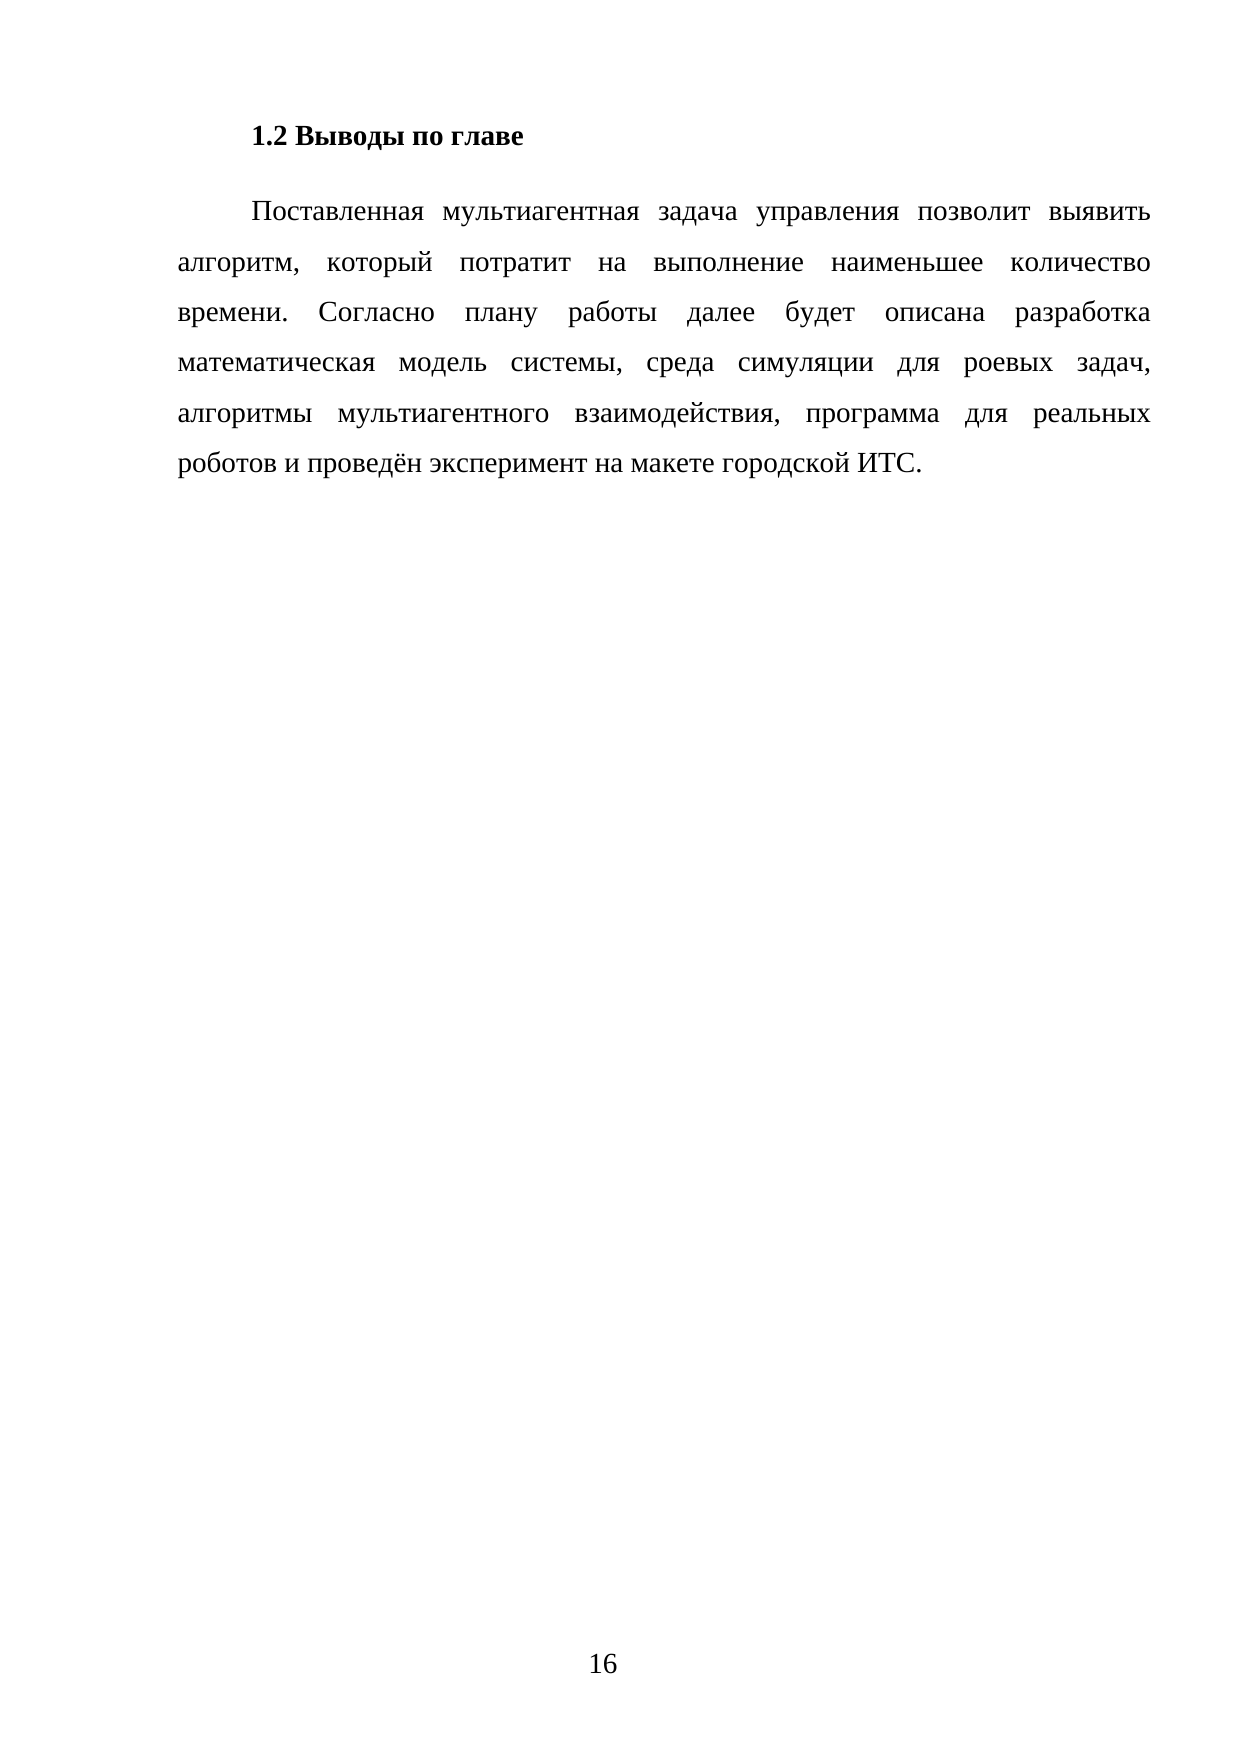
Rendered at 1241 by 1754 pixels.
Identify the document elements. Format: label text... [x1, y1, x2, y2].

text Поставленная мультиагентная задача управления позволит выявить алгоритм, который потратит на выполнение наименьшее количество времени. Согласно плану работы далее будет описана разработка математическая модель системы, среда симуляции для роевых задач, алгоритмы мультиагентного взаимодействия, программа для реальных роботов и проведён эксперимент на макете городской ИТС. [177, 193, 1152, 478]
text 1.2 Выводы по главе [177, 118, 1152, 152]
